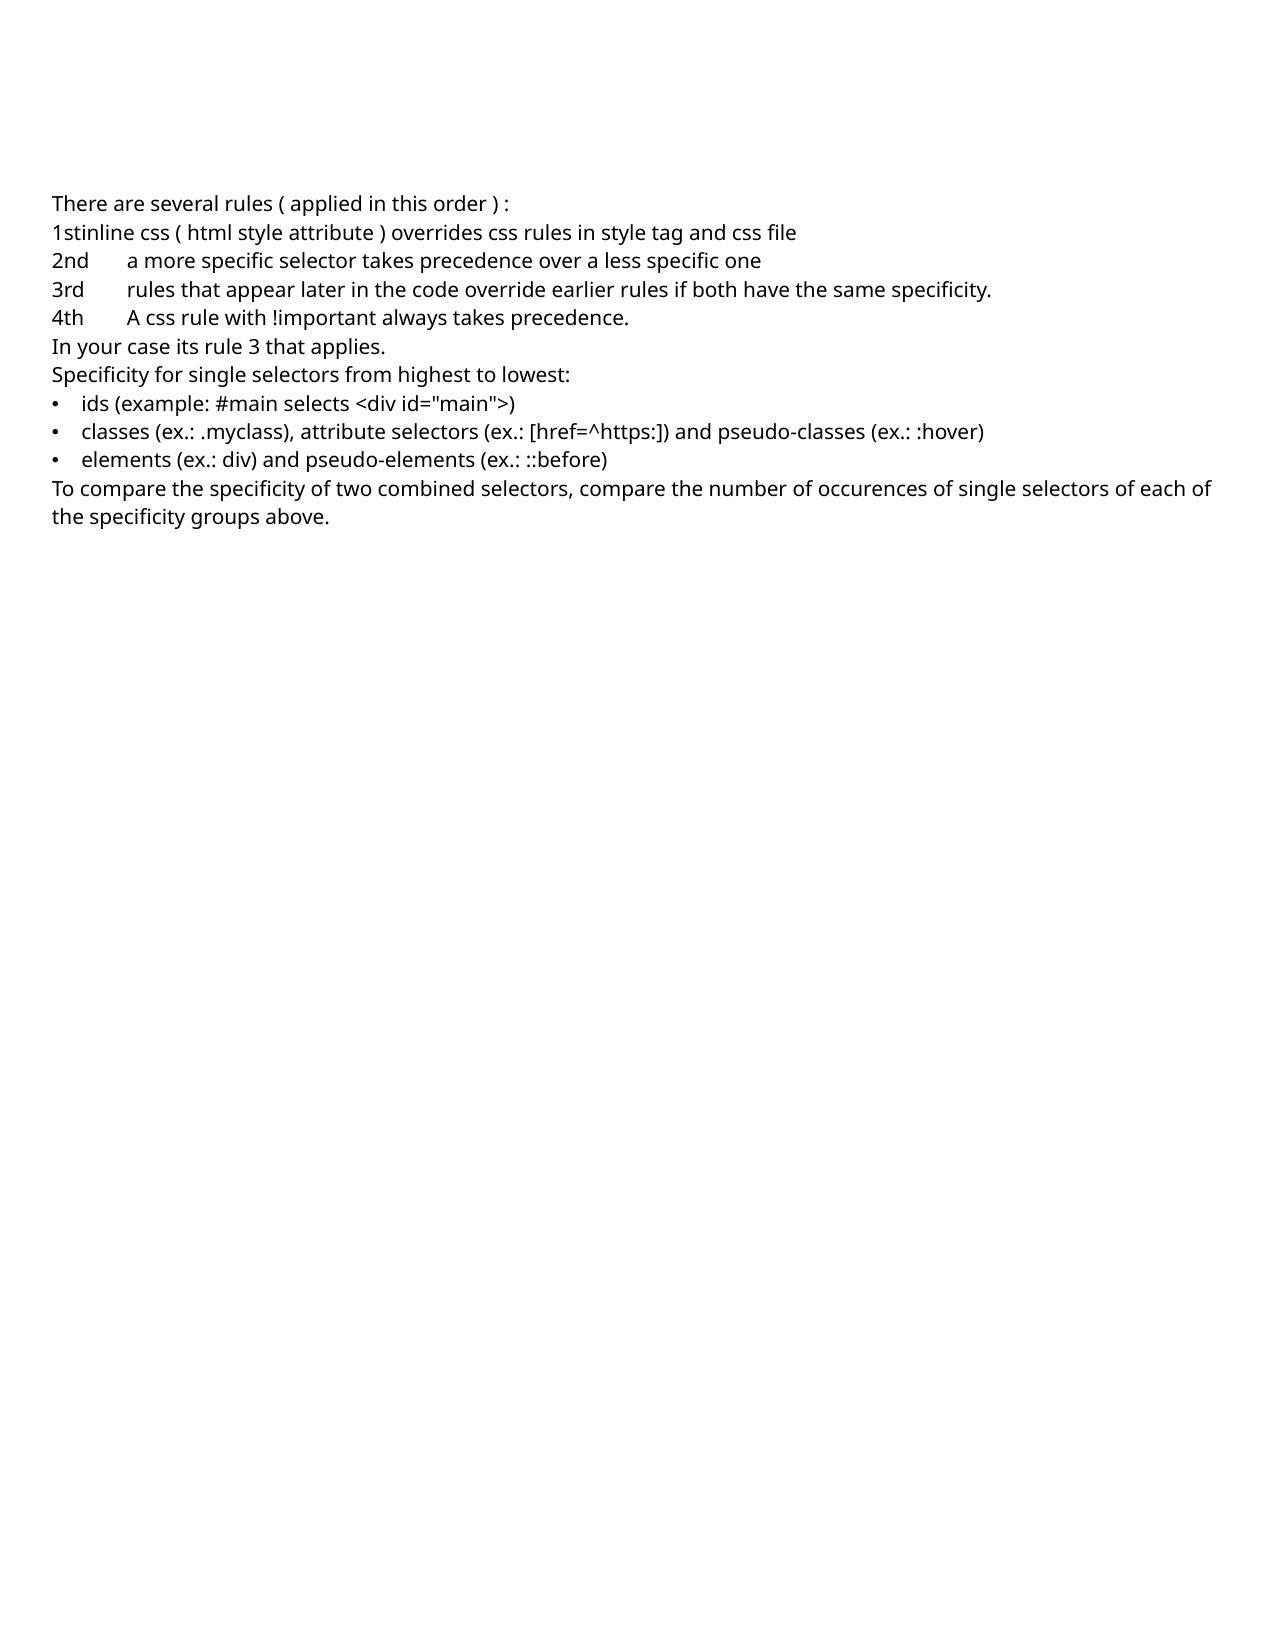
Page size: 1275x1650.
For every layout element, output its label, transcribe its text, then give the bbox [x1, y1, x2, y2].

list rules that appear later in the code override earlier rules if both have the same specificity. [52, 275, 1219, 303]
text To compare the specificity of two combined selectors, compare the number of occurences of single selectors of each of the specificity groups above. [52, 474, 1219, 531]
list classes (ex.: .myclass), attribute selectors (ex.: [href=^https:]) and pseudo-classes (ex.: :hover) [52, 417, 1219, 446]
list a more specific selector takes precedence over a less specific one [52, 246, 1219, 275]
list inline css ( html style attribute ) overrides css rules in style tag and css file [52, 218, 1219, 246]
list elements (ex.: div) and pseudo-elements (ex.: ::before) [52, 446, 1219, 474]
text There are several rules ( applied in this order ) : [52, 189, 1219, 218]
text In your case its rule 3 that applies. [52, 332, 1219, 360]
text Specificity for single selectors from highest to lowest: [52, 360, 1219, 389]
list A css rule with !important always takes precedence. [52, 303, 1219, 332]
list ids (example: #main selects <div id="main">) [52, 389, 1219, 417]
